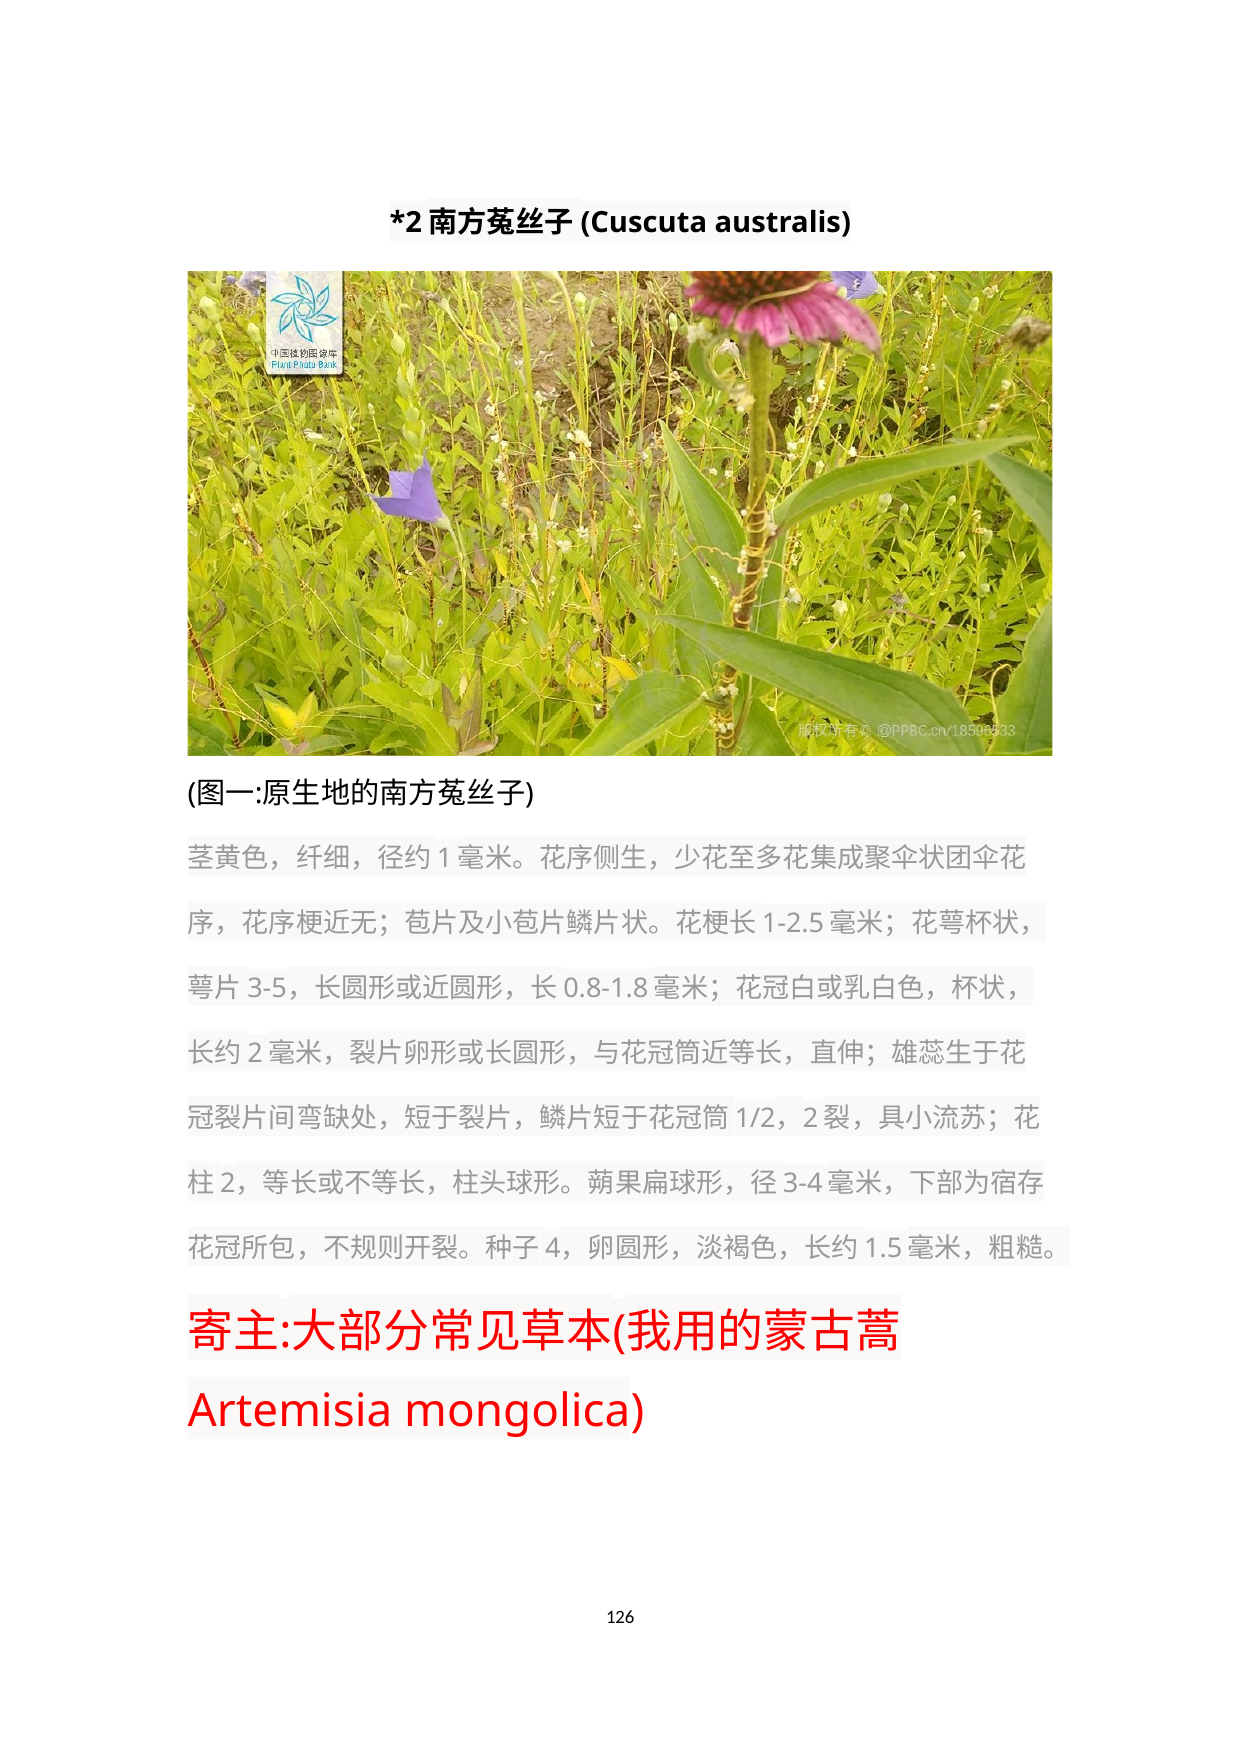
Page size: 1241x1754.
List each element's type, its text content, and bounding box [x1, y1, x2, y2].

subtitle *2南方菟丝子 (Cuscuta australis) [187, 187, 1053, 252]
picture [187, 271, 1053, 756]
text 寄主:大部分常见草本(我用的蒙古蒿 Artemisia mongolica) [187, 1278, 1053, 1441]
text (图一:原生地的南方菟丝子) [187, 758, 1053, 823]
text 茎黄色，纤细，径约1毫米。花序侧生，少花至多花集成聚伞状团伞花序，花序梗近无；苞片及小苞片鳞片状。花梗长1-2.5毫米；花萼杯状，萼片3-5，长圆形或近圆形，长0.8-1.8毫米；花冠白或乳白色，杯状，长约2毫米，裂片卵形或长圆形，与花冠筒近等长，直伸；雄蕊生于花冠裂片间弯缺处，短于裂片，鳞片短于花冠筒1/2，2裂，具小流苏；花柱2，等长或不等长，柱头球形。蒴果扁球形，径3-4毫米，下部为宿存花冠所包，不规则开裂。种子4，卵圆形，淡褐色，长约1.5毫米，粗糙。 [187, 823, 1053, 1278]
